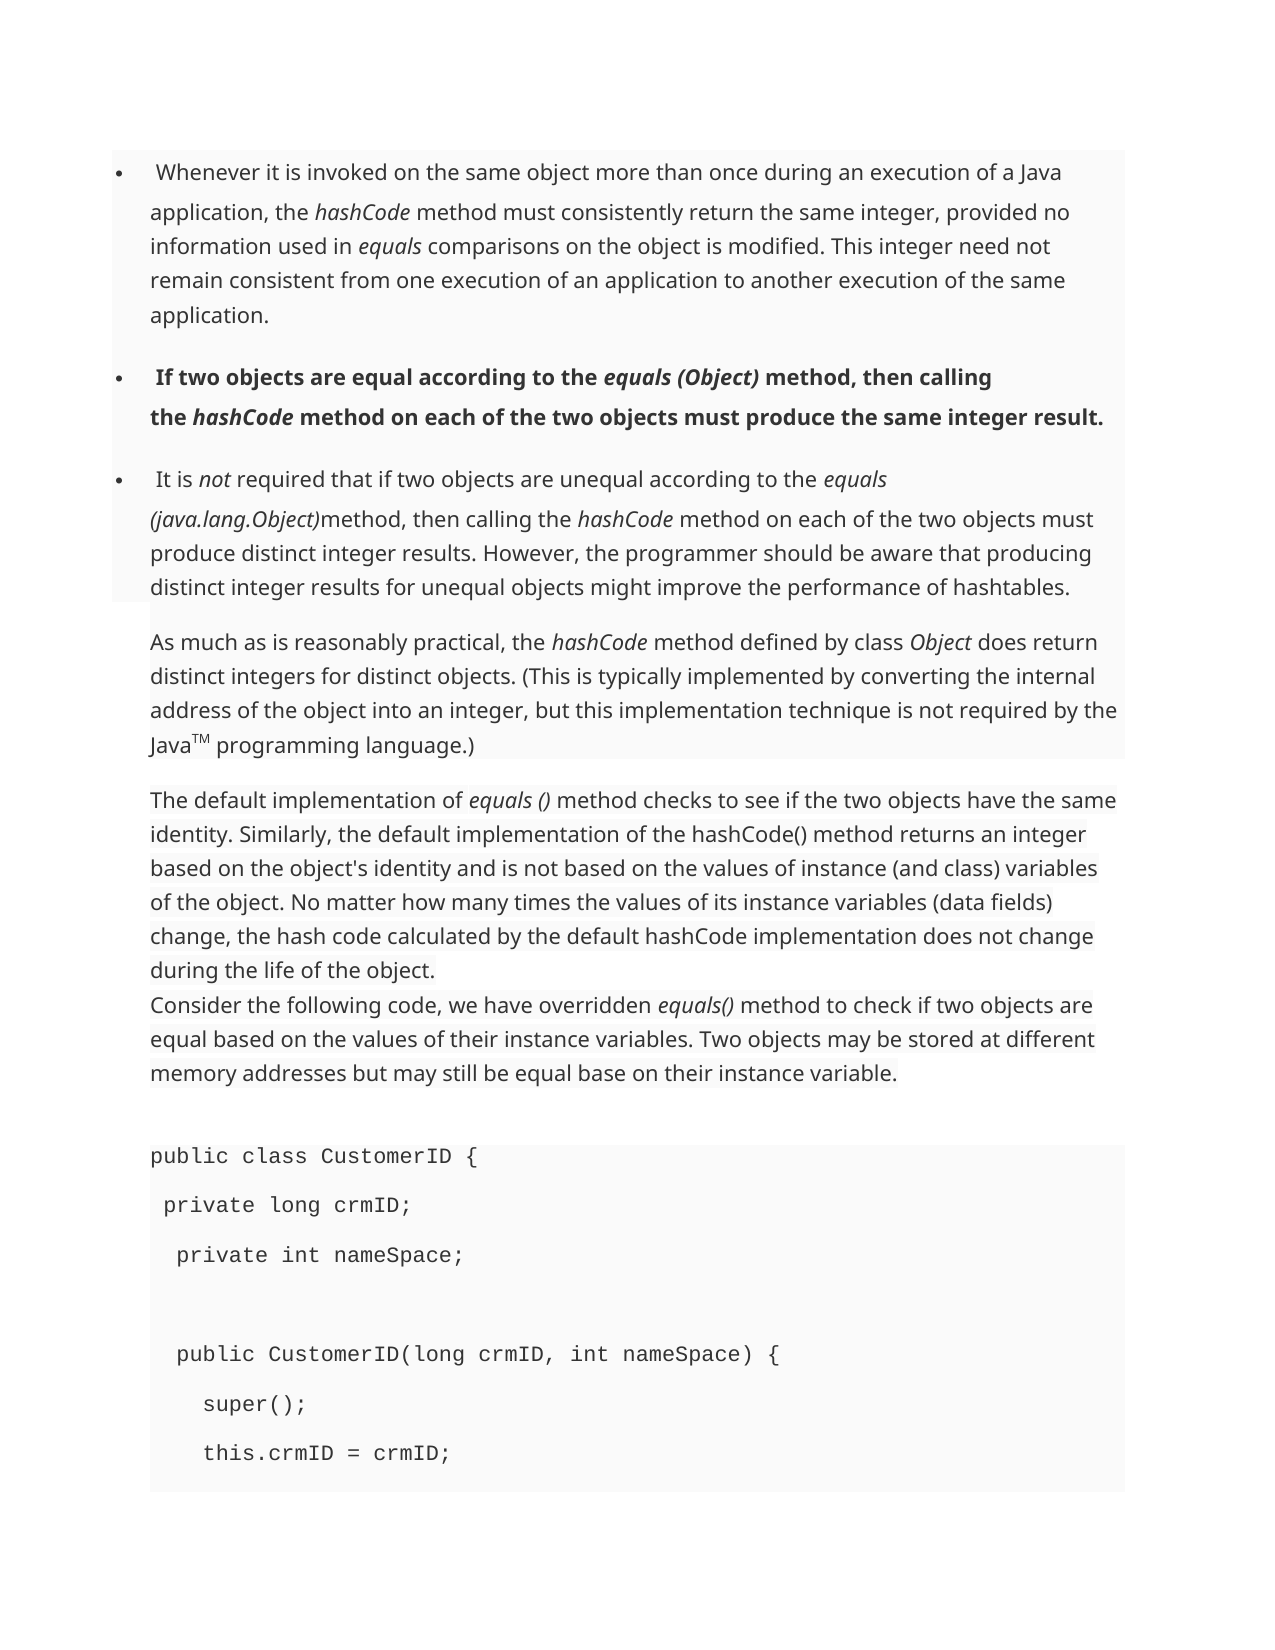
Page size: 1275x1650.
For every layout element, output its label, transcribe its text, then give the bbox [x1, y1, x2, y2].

text As much as is reasonably practical, the hashCode method defined by class Object does return distinct integers for distinct objects. (This is typically implemented by converting the internal address of the object into an integer, but this implementation technique is not required by the JavaTM programming language.) [150, 627, 1125, 759]
text ∙ If two objects are equal according to the equals (Object) method, then calling the hashCode method on each of the two objects must produce the same integer result. [112, 354, 1125, 431]
text this.crmID = crmID; [150, 1442, 1125, 1467]
text private long crmID; [150, 1194, 1125, 1219]
text ∙ Whenever it is invoked on the same object more than once during an execution of a Java application, the hashCode method must consistently return the same integer, provided no information used in equals comparisons on the object is modified. This integer need not remain consistent from one execution of an application to another execution of the same application. [112, 150, 1125, 329]
text private int nameSpace; [150, 1244, 1125, 1269]
text public CustomerID(long crmID, int nameSpace) { [150, 1343, 1125, 1368]
text The default implementation of equals () method checks to see if the two objects have the same identity. Similarly, the default implementation of the hashCode() method returns an integer based on the object's identity and is not based on the values of instance (and class) variables of the object. No matter how many times the values of its instance variables (data fields) change, the hash code calculated by the default hashCode implementation does not change during the life of the object. Consider the following code, we have overridden equals() method to check if two objects are equal based on the values of their instance variables. Two objects may be stored at different memory addresses but may still be equal base on their instance variable. [150, 784, 1125, 1120]
text public class CustomerID { [150, 1145, 1125, 1170]
text ∙ It is not required that if two objects are unequal according to the equals (java.lang.Object)method, then calling the hashCode method on each of the two objects must produce distinct integer results. However, the programmer should be aware that producing distinct integer results for unequal objects might improve the performance of hashtables. [112, 457, 1125, 602]
text super(); [150, 1393, 1125, 1418]
